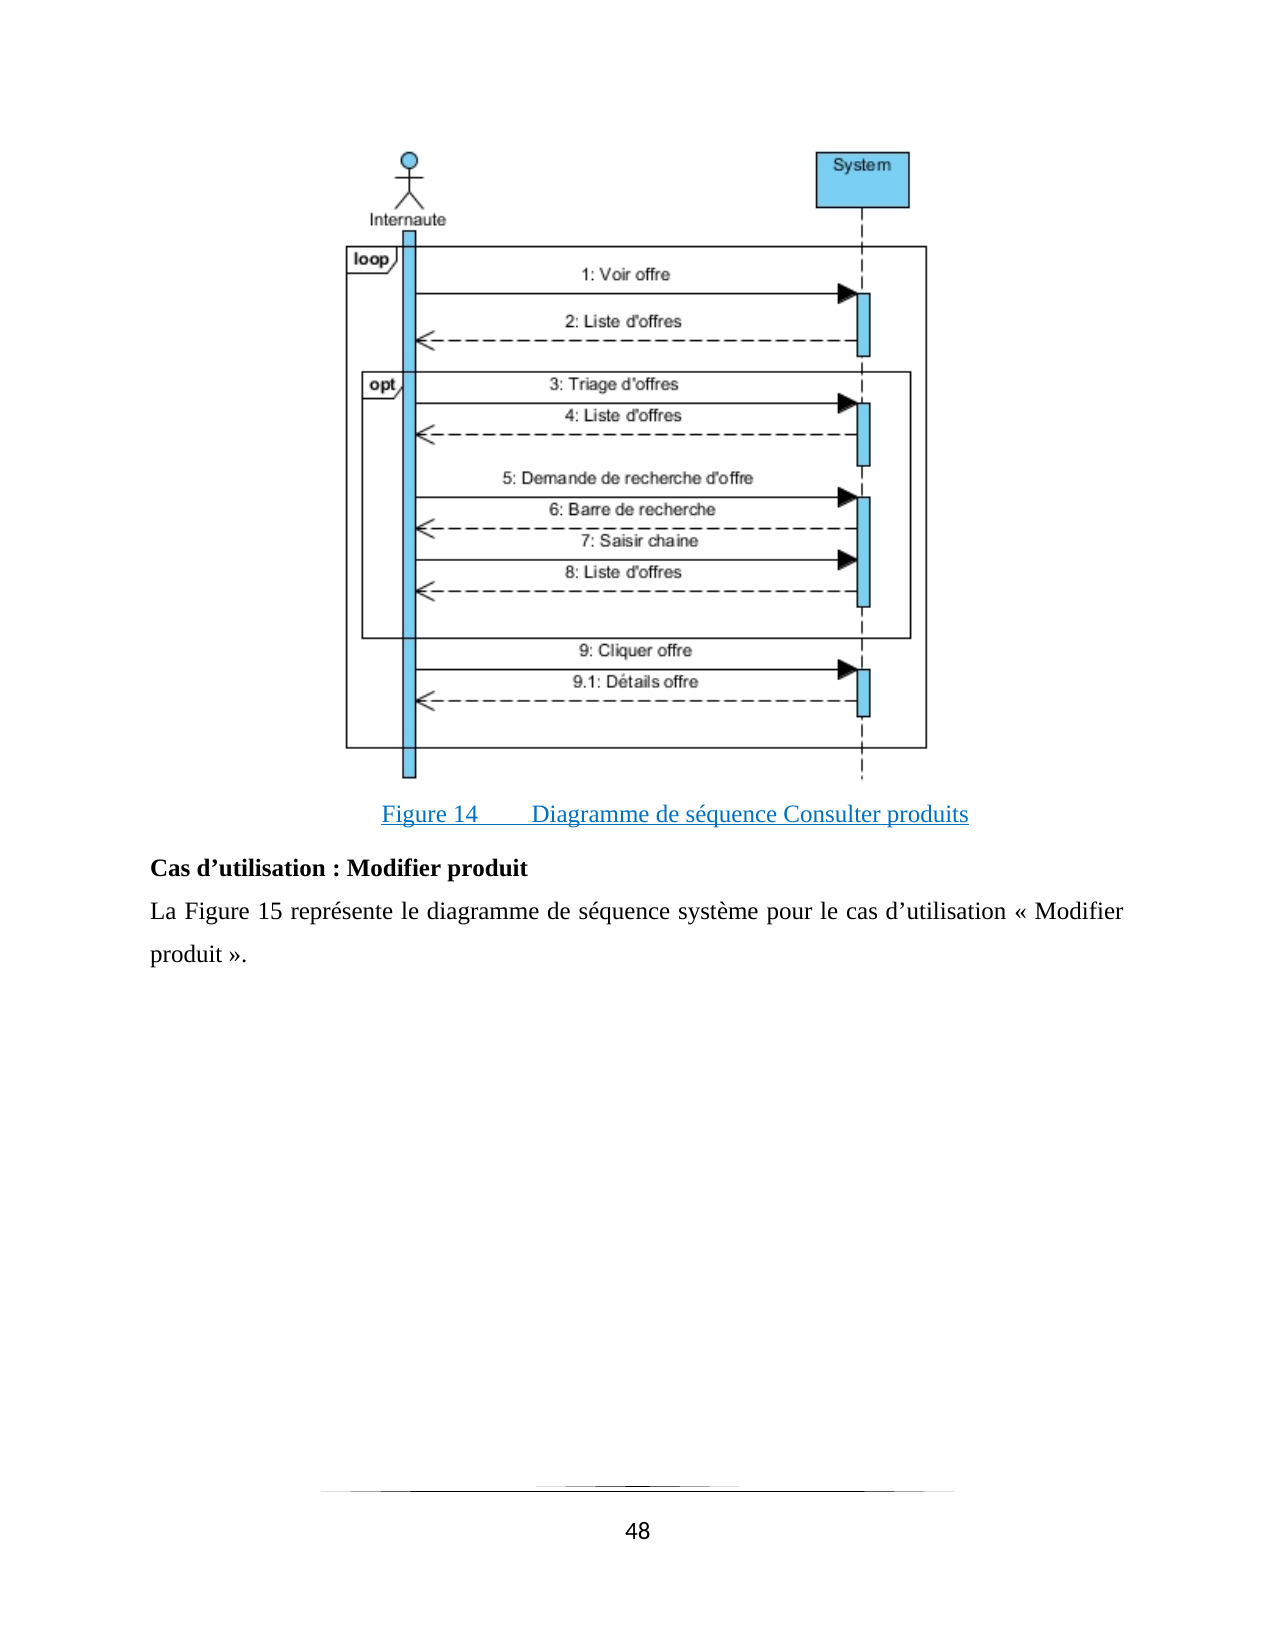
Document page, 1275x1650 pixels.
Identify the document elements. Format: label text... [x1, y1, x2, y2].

text Diagramme de séquence Consulter produits [225, 799, 1125, 827]
text Cas d’utilisation : Modifier produit [150, 853, 1125, 881]
picture [343, 150, 932, 785]
text La Figure 15 représente le diagramme de séquence système pour le cas d’utilisation « Modifier produit ». [150, 896, 1125, 968]
